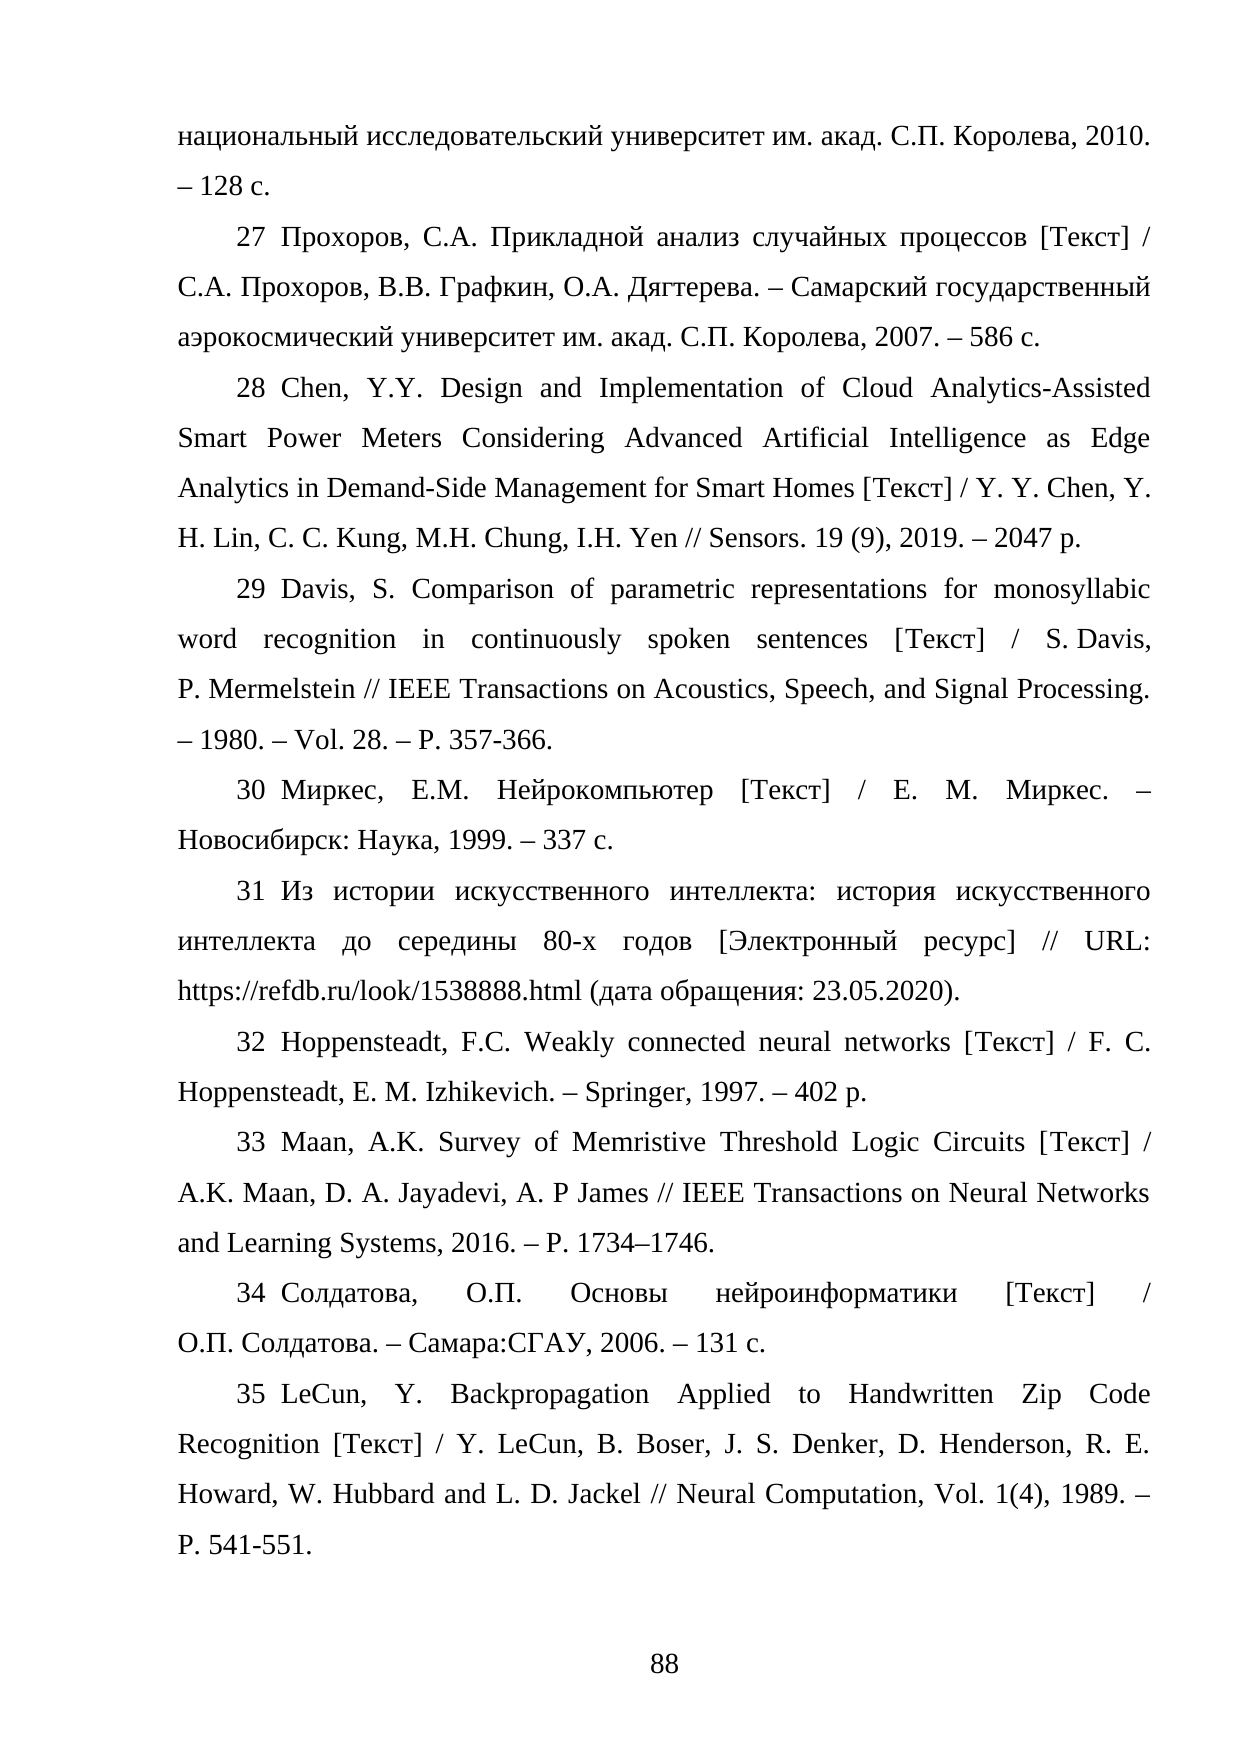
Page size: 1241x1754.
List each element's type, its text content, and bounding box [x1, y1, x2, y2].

list Солдатова, О.П. Основы нейроинформатики [Текст] / О.П. Солдатова. – Самара:СГАУ, 2006. – 131 с. [177, 1275, 1152, 1359]
list Davis, S. Comparison of parametric representations for monosyllabic word recognition in continuously spoken sentences [Текст] / S. Davis, P. Mermelstein // IEEE Transactions on Acoustics, Speech, and Signal Processing. – 1980. – Vol. 28. – P. 357-366. [177, 571, 1152, 755]
list Прохоров, С.А. Прикладной анализ случайных процессов [Текст] / С.А. Прохоров, В.В. Графкин, О.А. Дягтерева. – Cамарский государственный аэрокосмический университет им. акад. С.П. Королева, 2007. – 586 c. [177, 219, 1152, 353]
list LeCun, Y. Backpropagation Applied to Handwritten Zip Code Recognition [Текст] / Y. LeCun, B. Boser, J. S. Denker, D. Henderson, R. E. Howard, W. Hubbard and L. D. Jackel // Neural Computation, Vol. 1(4), 1989. – P. 541-551. [177, 1376, 1152, 1560]
list Из истории искусственного интеллекта: история искусственного интеллекта до середины 80-х годов [Электронный ресурс] // URL: https://refdb.ru/look/1538888.html (дата обращения: 23.05.2020). [177, 873, 1152, 1007]
list Chen, Y.Y. Design and Implementation of Cloud Analytics-Assisted Smart Power Meters Considering Advanced Artificial Intelligence as Edge Analytics in Demand-Side Management for Smart Homes [Текст] / Y. Y. Chen, Y. H. Lin, C. C. Kung, M.H. Chung, I.H. Yen // Sensors. 19 (9), 2019. – 2047 p. [177, 370, 1152, 554]
list Миркес, Е.М. Нейрокомпьютер [Текст] / Е. М. Миркес. – Новосибирск: Наука, 1999. – 337 с. [177, 772, 1152, 856]
list Hoppensteadt, F.C. Weakly connected neural networks [Текст] / F. C. Hoppensteadt, E. M. Izhikevich. – Springer, 1997. – 402 p. [177, 1024, 1152, 1108]
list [177, 118, 1152, 202]
list Maan, A.K. Survey of Memristive Threshold Logic Circuits [Текст] / A.K. Maan, D. A. Jayadevi, A. P James // IEEE Transactions on Neural Networks and Learning Systems, 2016. – P. 1734–1746. [177, 1124, 1152, 1258]
